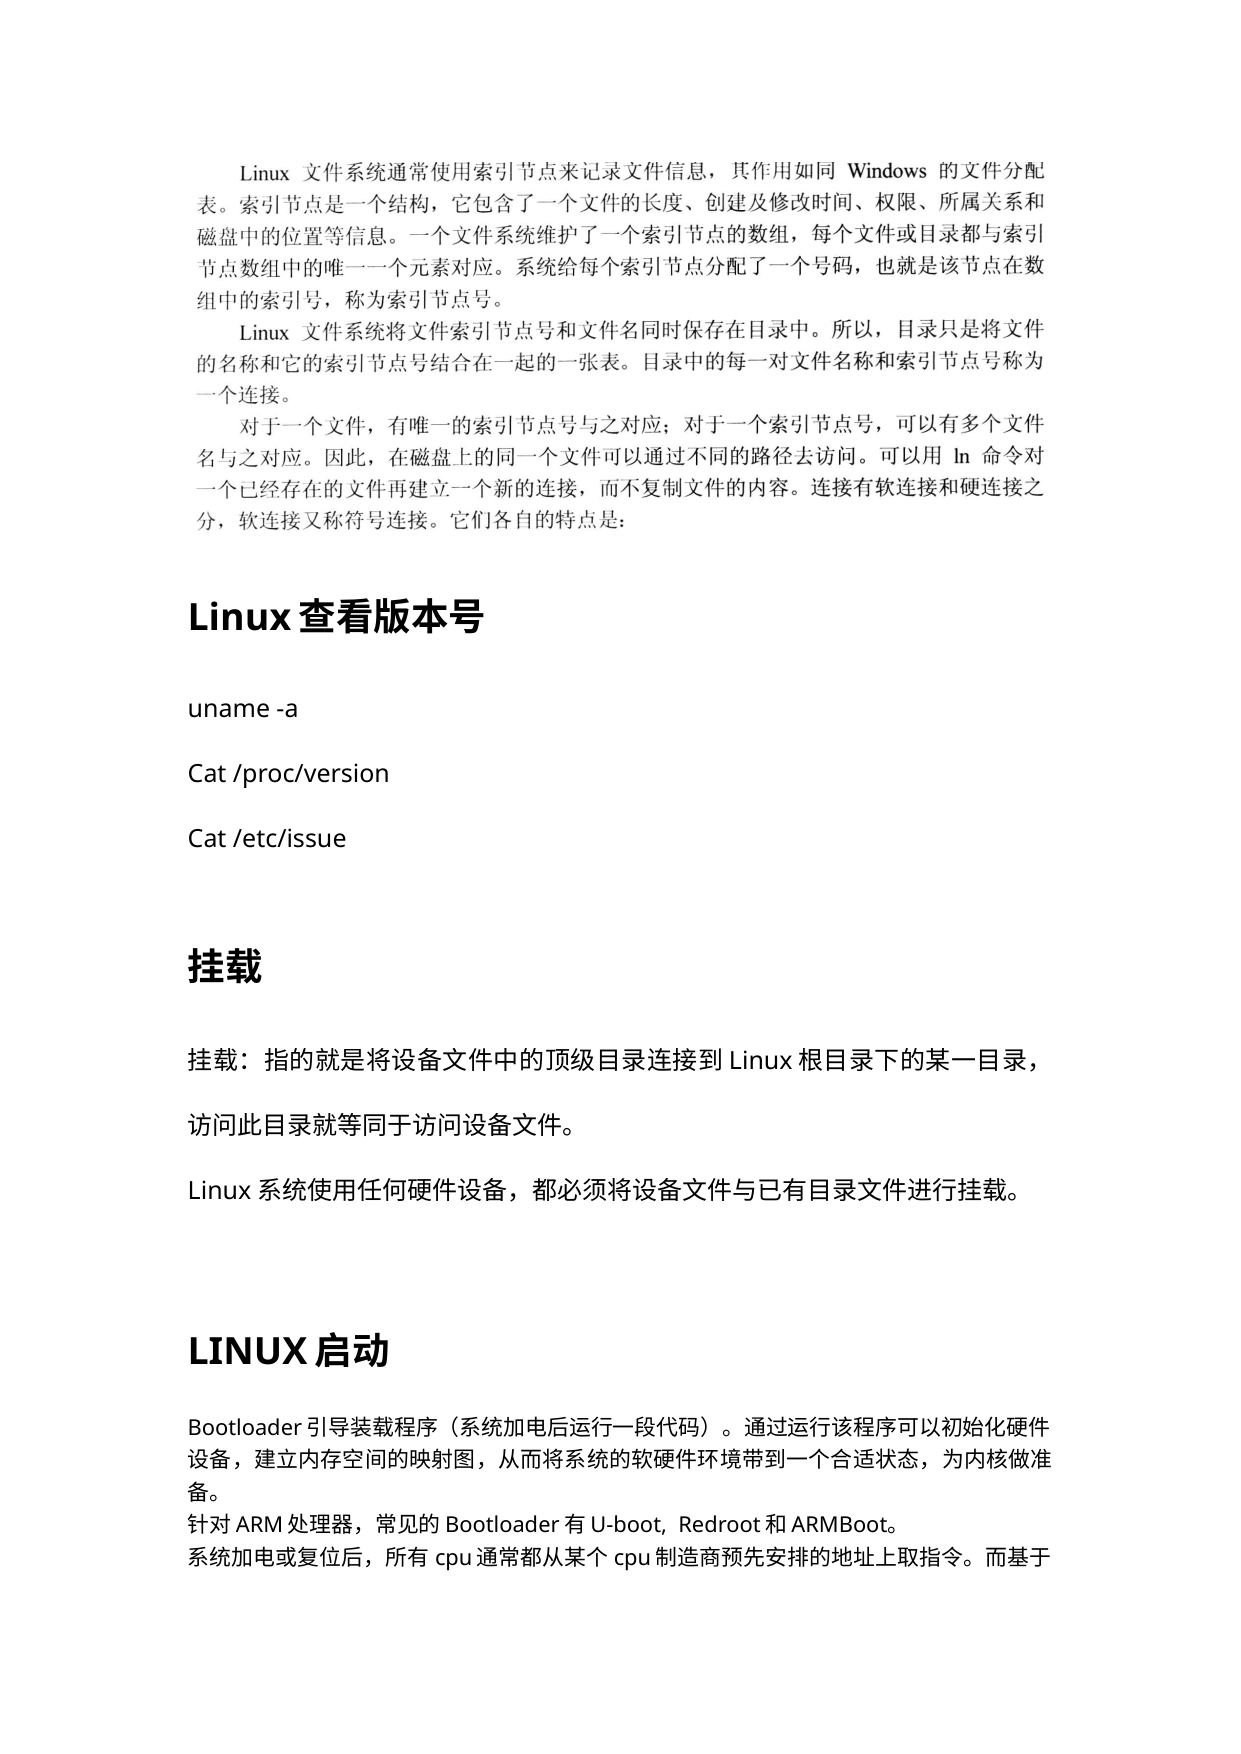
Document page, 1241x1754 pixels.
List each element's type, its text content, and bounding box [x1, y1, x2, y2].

subtitle 挂载 [187, 932, 1053, 997]
text uname -a [187, 675, 1053, 740]
text 针对ARM处理器，常见的Bootloader有U-boot, Redroot和ARMBoot。 [187, 1507, 1053, 1539]
picture [187, 162, 1053, 539]
text Bootloader引导装载程序（系统加电后运行一段代码）。通过运行该程序可以初始化硬件设备，建立内存空间的映射图，从而将系统的软硬件环境带到一个合适状态，为内核做准备。 [187, 1409, 1053, 1507]
text Cat /etc/issue [187, 805, 1053, 870]
text Linux 系统使用任何硬件设备，都必须将设备文件与已有目录文件进行挂载。 [187, 1156, 1053, 1221]
subtitle Linux查看版本号 [187, 581, 1053, 646]
subtitle LINUX启动 [187, 1315, 1053, 1380]
text 挂载：指的就是将设备文件中的顶级目录连接到Linux根目录下的某一目录，访问此目录就等同于访问设备文件。 [187, 1026, 1053, 1156]
text Cat /proc/version [187, 740, 1053, 805]
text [187, 1539, 1053, 1572]
